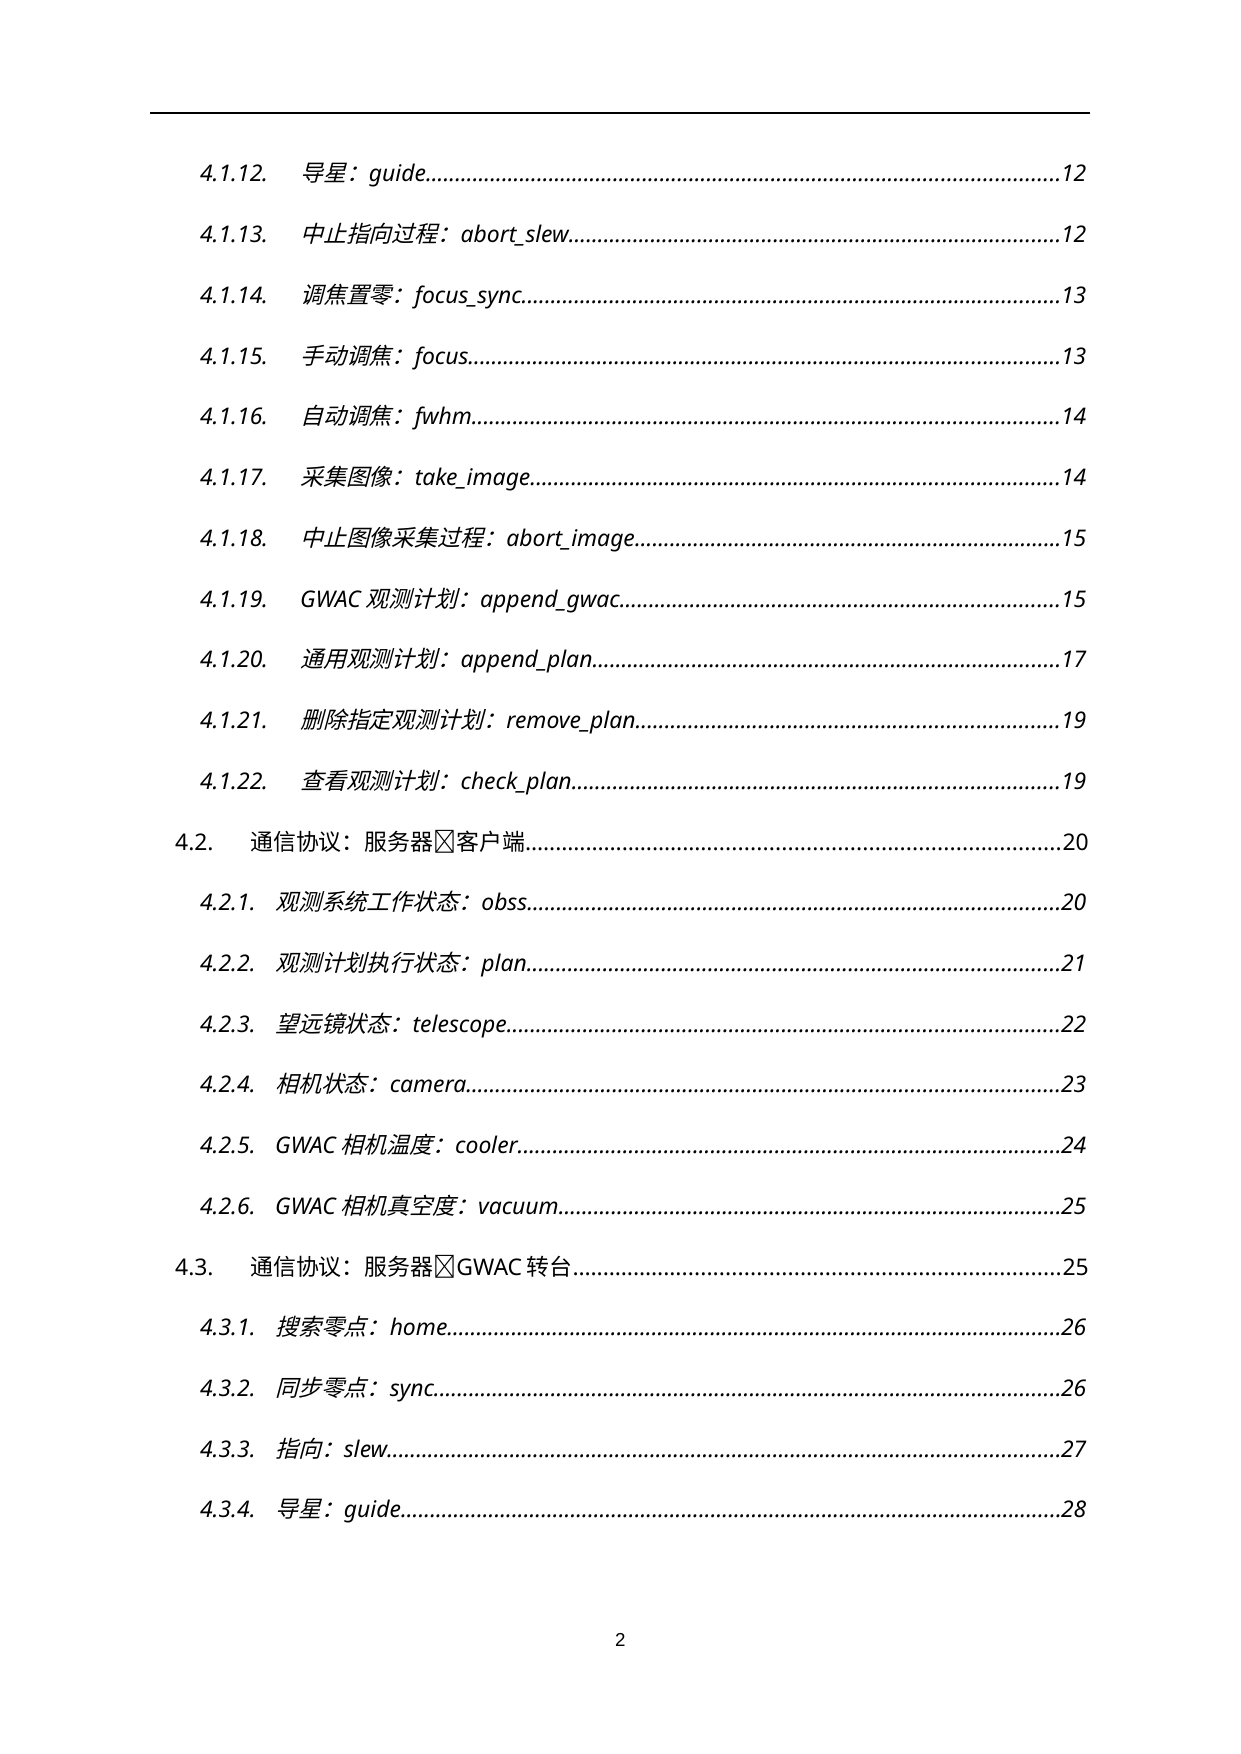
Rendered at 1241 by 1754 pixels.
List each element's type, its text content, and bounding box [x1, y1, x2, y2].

text 4.1.12. 导星：guide 12 [200, 150, 1090, 194]
text 4.2.3. 望远镜状态：telescope 22 [200, 1000, 1090, 1044]
text 4.2. 通信协议：服务器客户端 20 [175, 818, 1090, 862]
text 4.1.21. 删除指定观测计划：remove_plan 19 [200, 697, 1090, 741]
text 4.1.22. 查看观测计划：check_plan 19 [200, 757, 1090, 801]
text 4.1.13. 中止指向过程：abort_slew 12 [200, 211, 1090, 255]
text 4.1.16. 自动调焦：fwhm 14 [200, 393, 1090, 437]
text 4.2.5. GWAC相机温度：cooler 24 [200, 1122, 1090, 1166]
text 4.2.1. 观测系统工作状态：obss 20 [200, 879, 1090, 923]
text 4.1.20. 通用观测计划：append_plan 17 [200, 636, 1090, 680]
text 4.1.19. GWAC观测计划：append_gwac 15 [200, 575, 1090, 619]
text 4.2.2. 观测计划执行状态：plan 21 [200, 939, 1090, 983]
text 4.2.4. 相机状态：camera 23 [200, 1061, 1090, 1105]
text 4.1.15. 手动调焦：focus 13 [200, 332, 1090, 376]
text 4.1.18. 中止图像采集过程：abort_image 15 [200, 514, 1090, 558]
text 4.3. 通信协议：服务器GWAC转台 25 [175, 1243, 1090, 1287]
text 4.3.2. 同步零点：sync 26 [200, 1364, 1090, 1409]
text 4.3.1. 搜索零点：home 26 [200, 1304, 1090, 1348]
text 4.3.3. 指向：slew 27 [200, 1425, 1090, 1469]
text 4.3.4. 导星：guide 28 [200, 1486, 1090, 1530]
text 4.2.6. GWAC相机真空度：vacuum 25 [200, 1182, 1090, 1226]
text 4.1.17. 采集图像：take_image 14 [200, 454, 1090, 498]
text 4.1.14. 调焦置零：focus_sync 13 [200, 271, 1090, 316]
